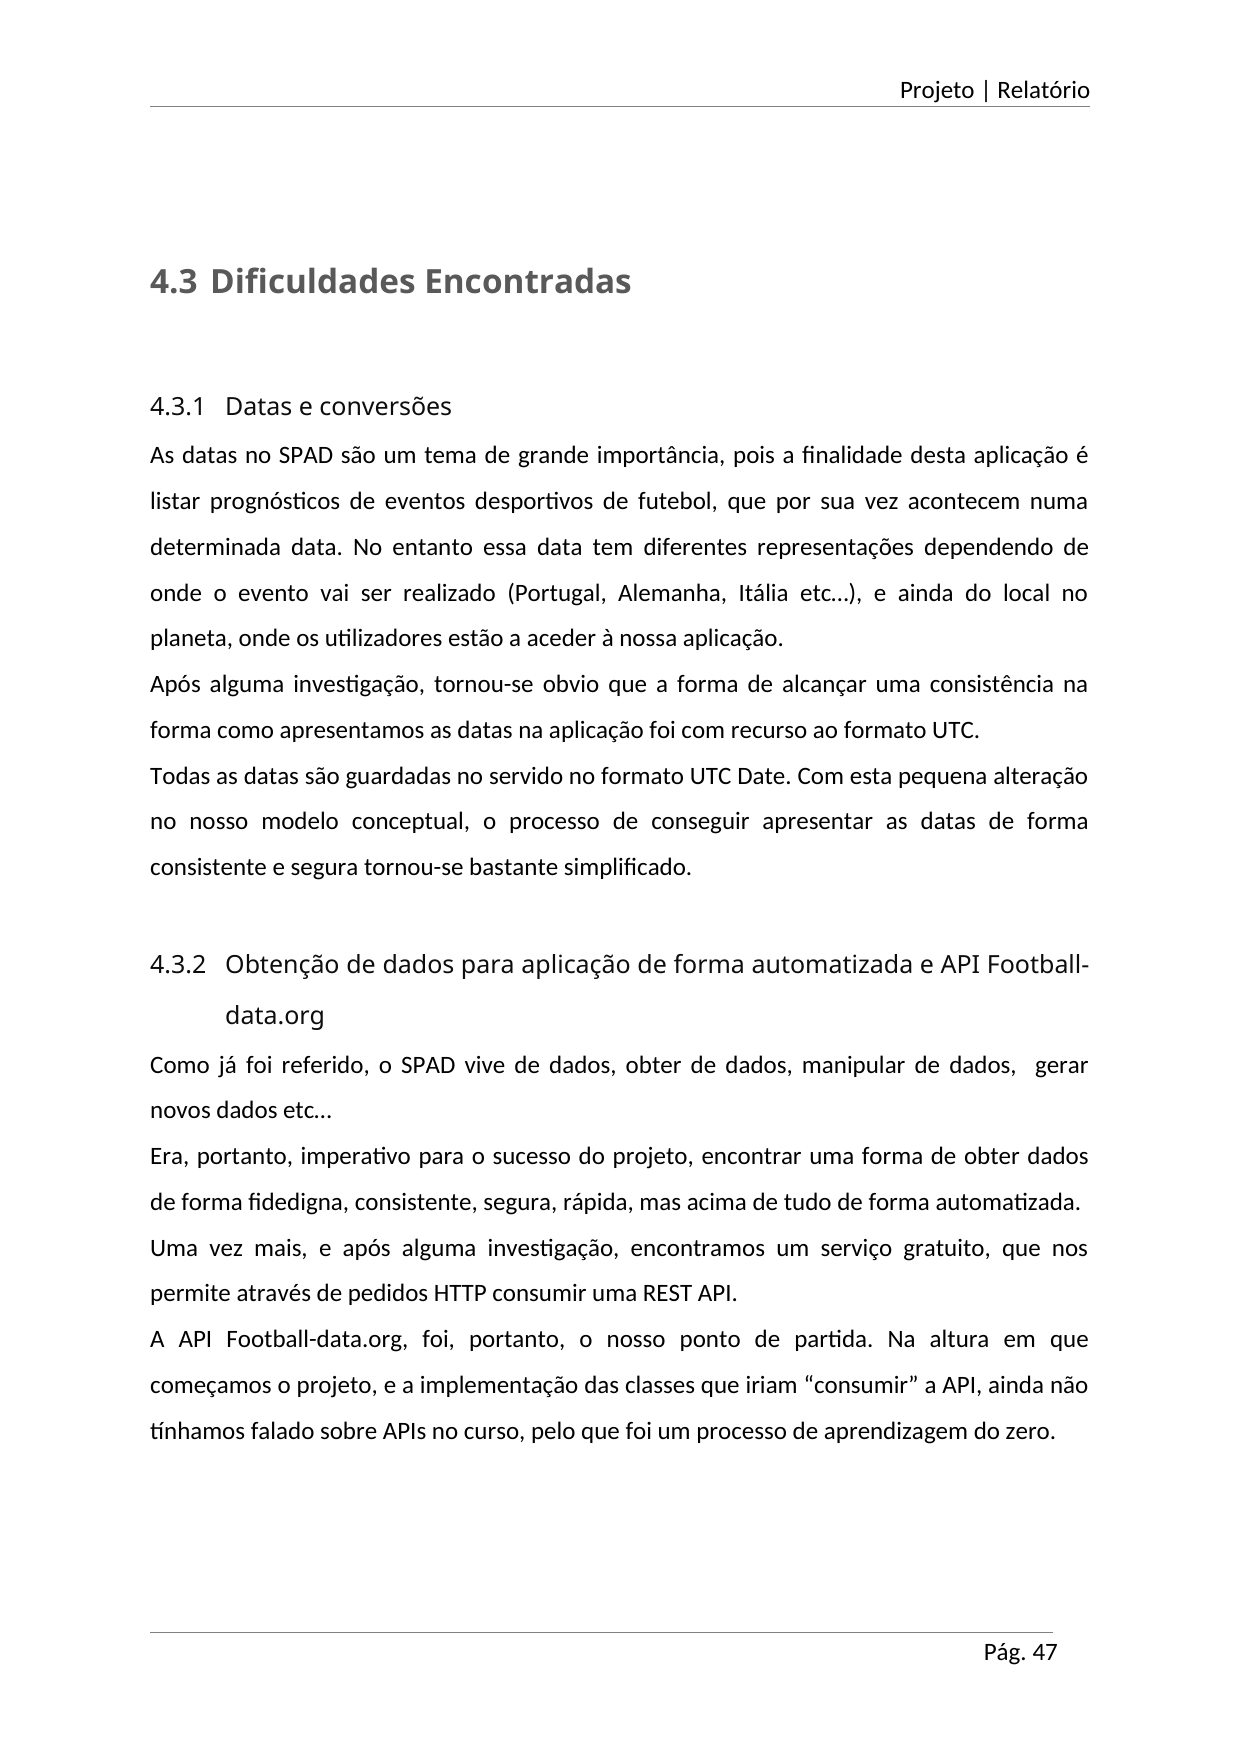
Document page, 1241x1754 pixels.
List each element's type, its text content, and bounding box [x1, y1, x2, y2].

text As datas no SPAD são um tema de grande importância, pois a finalidade desta aplicação é listar prognósticos de eventos desportivos de futebol, que por sua vez acontecem numa determinada data. No entanto essa data tem diferentes representações dependendo de onde o evento vai ser realizado (Portugal, Alemanha, Itália etc…), e ainda do local no planeta, onde os utilizadores estão a aceder à nossa aplicação. [150, 440, 1090, 653]
text Todas as datas são guardadas no servido no formato UTC Date. Com esta pequena alteração no nosso modelo conceptual, o processo de conseguir apresentar as datas de forma consistente e segura tornou-se bastante simplificado. [150, 760, 1090, 882]
subtitle Dificuldades Encontradas [150, 258, 1090, 303]
text Uma vez mais, e após alguma investigação, encontramos um serviço gratuito, que nos permite através de pedidos HTTP consumir uma REST API. [150, 1232, 1090, 1308]
text Era, portanto, imperativo para o sucesso do projeto, encontrar uma forma de obter dados de forma fidedigna, consistente, segura, rápida, mas acima de tudo de forma automatizada. [150, 1140, 1090, 1217]
subtitle Obtenção de dados para aplicação de forma automatizada e API Football-data.org [150, 947, 1090, 1032]
text Como já foi referido, o SPAD vive de dados, obter de dados, manipular de dados, gerar novos dados etc… [150, 1049, 1090, 1125]
text A API Football-data.org, foi, portanto, o nosso ponto de partida. Na altura em que começamos o projeto, e a implementação das classes que iriam “consumir” a API, ainda não tínhamos falado sobre APIs no curso, pelo que foi um processo de aprendizagem do zero. [150, 1323, 1090, 1445]
subtitle Datas e conversões [150, 389, 1090, 423]
text Após alguma investigação, tornou-se obvio que a forma de alcançar uma consistência na forma como apresentamos as datas na aplicação foi com recurso ao formato UTC. [150, 668, 1090, 744]
